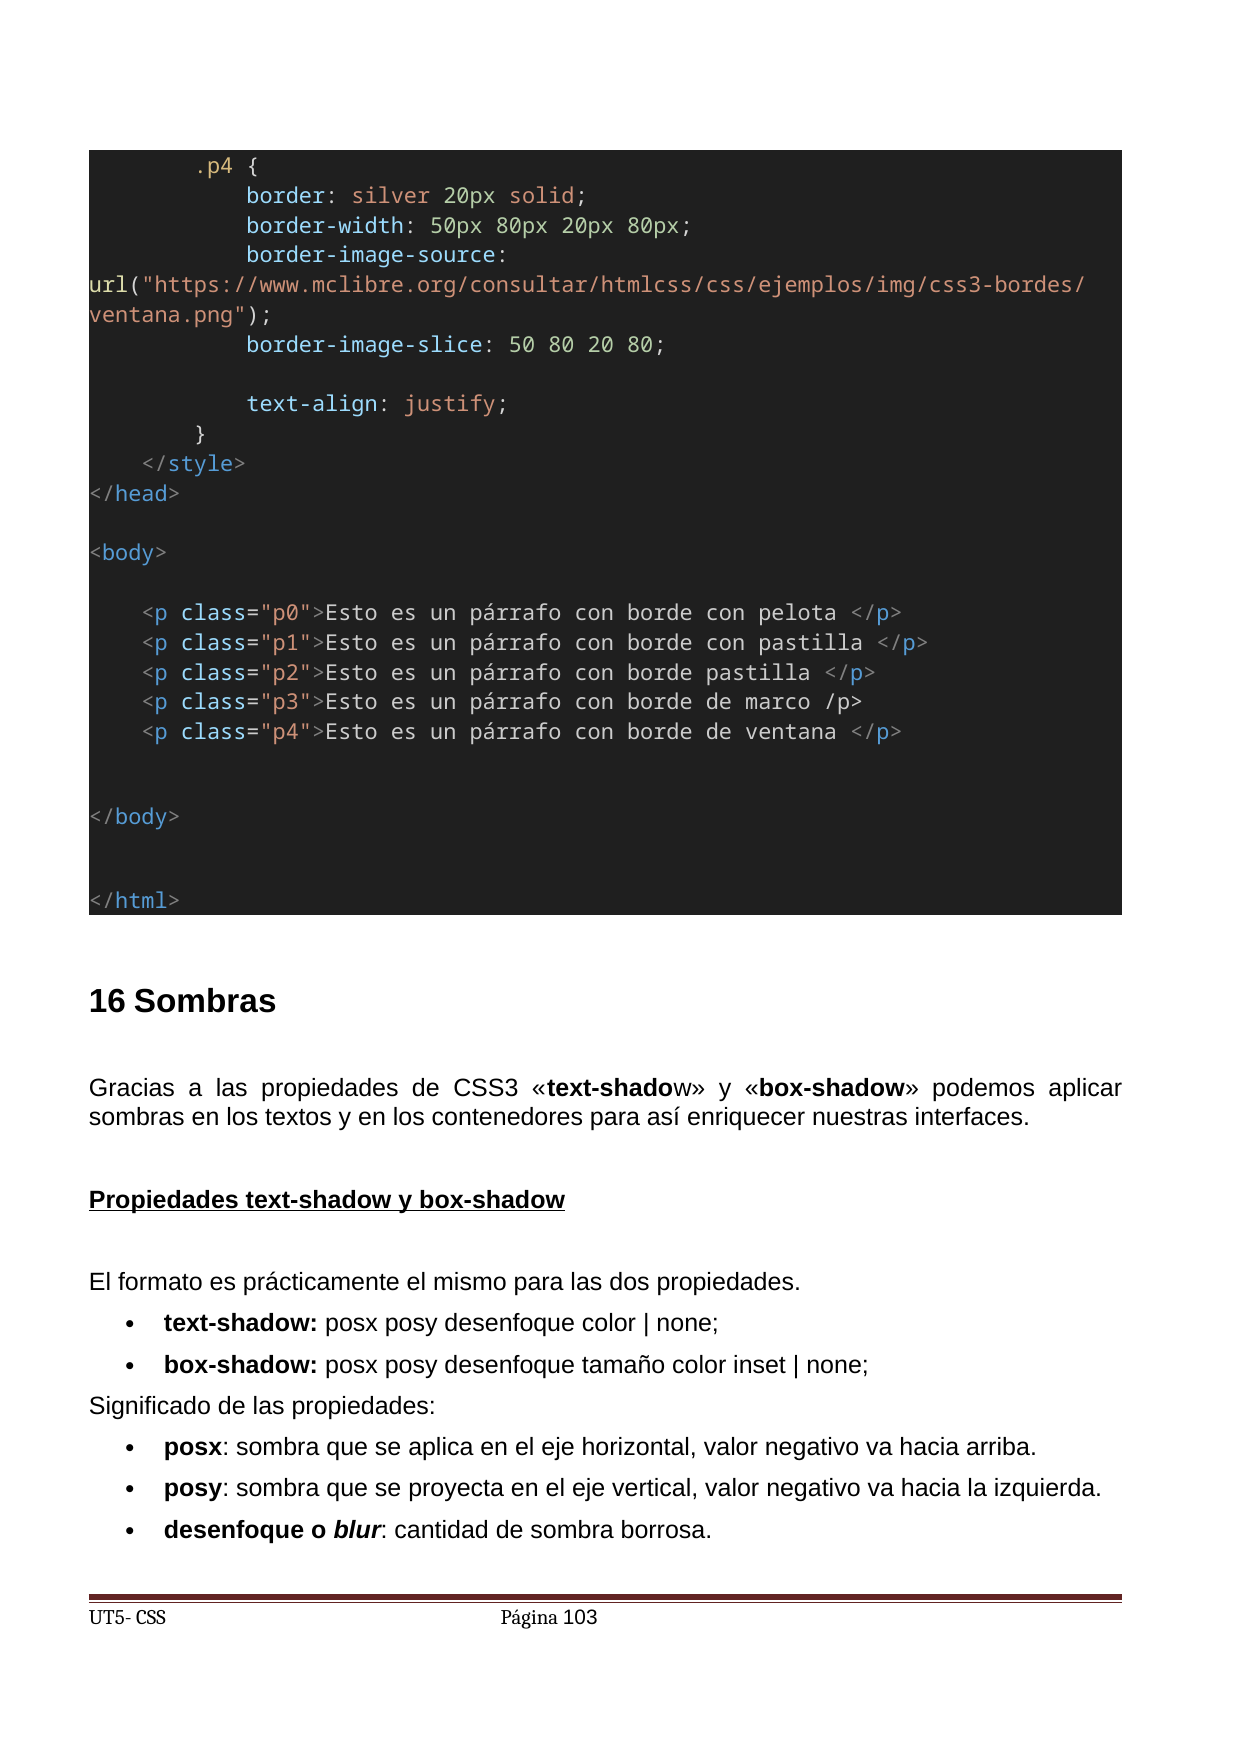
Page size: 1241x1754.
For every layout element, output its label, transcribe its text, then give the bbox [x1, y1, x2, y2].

text <p class="p3">Esto es un párrafo con borde de marco /p> [89, 686, 1122, 716]
list posx: sombra que se aplica en el eje horizontal, valor negativo va hacia arriba. [126, 1432, 1122, 1461]
text </body> [89, 801, 1122, 830]
text El formato es prácticamente el mismo para las dos propiedades. [89, 1267, 1122, 1296]
text text-align: justify; [89, 388, 1122, 418]
text <p class="p2">Esto es un párrafo con borde pastilla </p> [89, 656, 1122, 686]
text <body> [89, 537, 1122, 567]
text </style> [89, 448, 1122, 478]
text Significado de las propiedades: [89, 1391, 1122, 1420]
list text-shadow: posx posy desenfoque color | none; [126, 1308, 1122, 1337]
text border-image-slice: 50 80 20 80; [89, 329, 1122, 358]
text border: silver 20px solid; [89, 180, 1122, 209]
text </head> [89, 478, 1122, 507]
list desenfoque o blur: cantidad de sombra borrosa. [126, 1515, 1122, 1543]
list box-shadow: posx posy desenfoque tamaño color inset | none; [126, 1350, 1122, 1378]
text <p class="p1">Esto es un párrafo con borde con pastilla </p> [89, 627, 1122, 656]
text border-width: 50px 80px 20px 80px; [89, 209, 1122, 239]
list posy: sombra que se proyecta en el eje vertical, valor negativo va hacia la izquierda. [126, 1473, 1122, 1502]
subtitle Sombras [89, 981, 1122, 1020]
text <p class="p4">Esto es un párrafo con borde de ventana </p> [89, 716, 1122, 746]
text Gracias a las propiedades de CSS3 «text-shadow» y «box-shadow» podemos aplicar sombras en los textos y en los contenedores para así enriquecer nuestras interfaces. [89, 1073, 1122, 1131]
text </html> [89, 885, 1122, 915]
text } [89, 418, 1122, 448]
text Propiedades text-shadow y box-shadow [89, 1185, 1122, 1213]
text .p4 { [89, 150, 1122, 180]
text border-image-source: url("https://www.mclibre.org/consultar/htmlcss/css/ejemplos/img/css3-bordes/ventana.png"); [89, 239, 1122, 329]
text <p class="p0">Esto es un párrafo con borde con pelota </p> [89, 597, 1122, 627]
